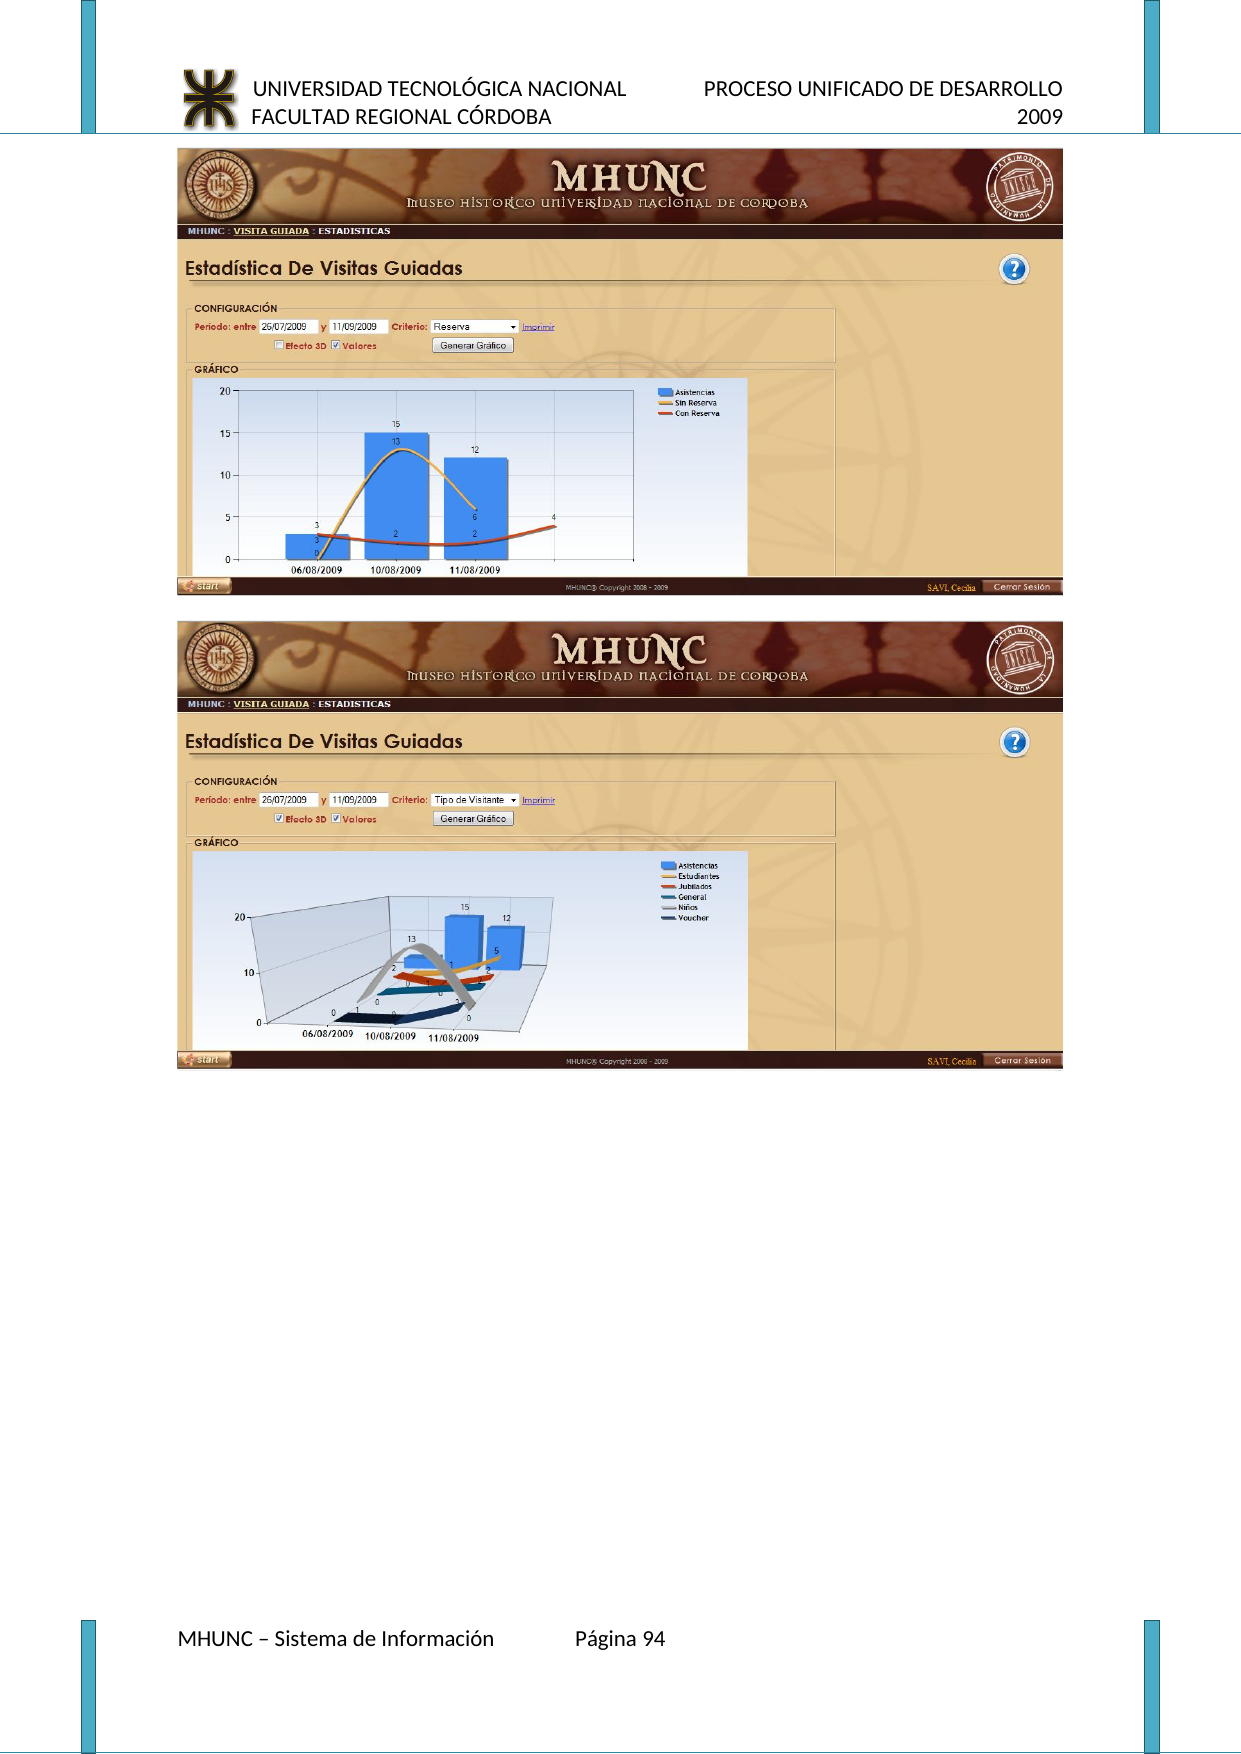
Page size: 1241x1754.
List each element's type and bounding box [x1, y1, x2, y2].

picture [177, 147, 1063, 596]
picture [182, 68, 239, 132]
picture [177, 620, 1063, 1071]
